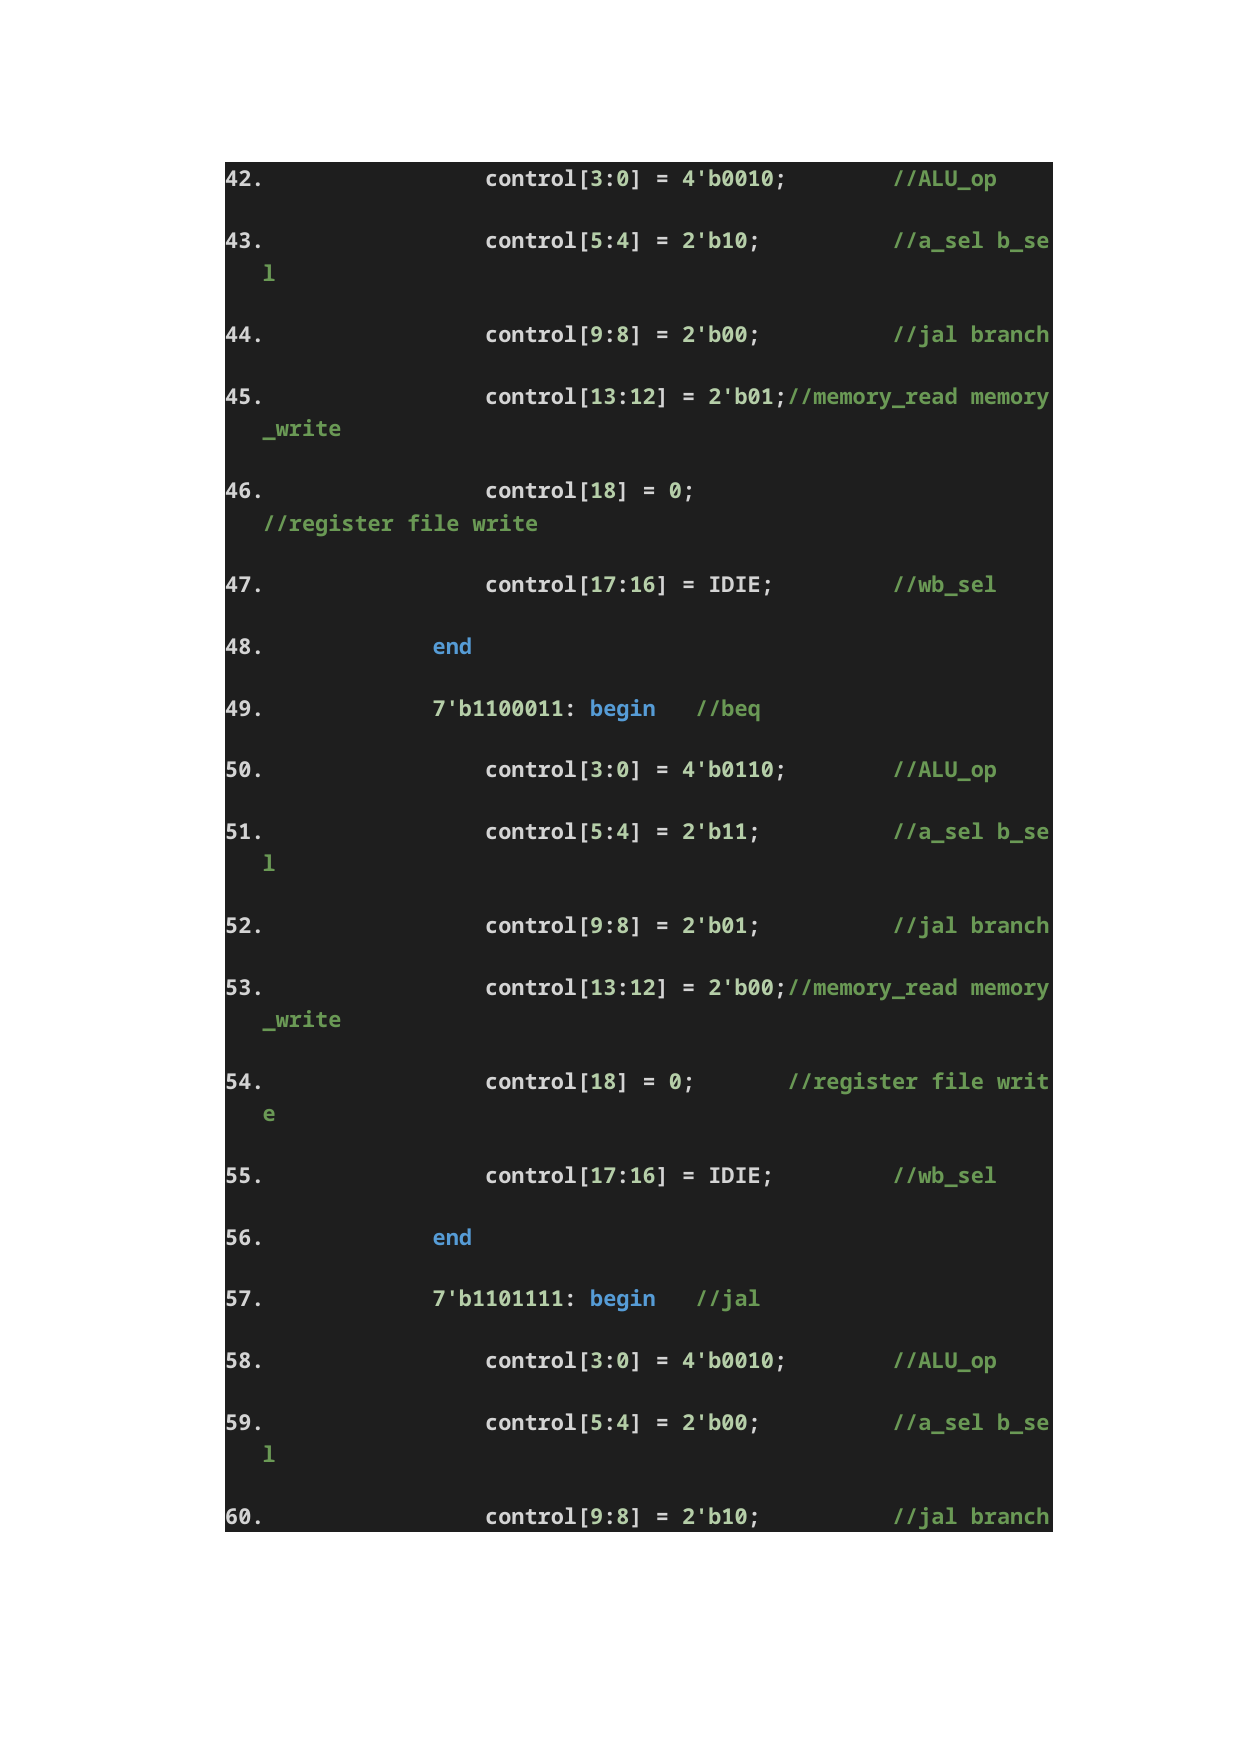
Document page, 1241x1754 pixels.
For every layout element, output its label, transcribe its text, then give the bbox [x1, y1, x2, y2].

list control[3:0] = 4'b0010; //ALU_op [225, 162, 1053, 194]
list end [225, 1220, 1053, 1253]
list 7'b1100011: begin //beq [225, 691, 1053, 724]
list control[3:0] = 4'b0010; //ALU_op [225, 1344, 1053, 1376]
list control[13:12] = 2'b01;//memory_read memory_write [225, 379, 1053, 444]
list control[13:12] = 2'b00;//memory_read memory_write [225, 970, 1053, 1035]
list control[9:8] = 2'b10; //jal branch [225, 1499, 1053, 1532]
list control[3:0] = 4'b0110; //ALU_op [225, 753, 1053, 785]
list control[5:4] = 2'b00; //a_sel b_sel [225, 1405, 1053, 1470]
list control[17:16] = IDIE; //wb_sel [225, 1159, 1053, 1191]
list control[17:16] = IDIE; //wb_sel [225, 568, 1053, 600]
list control[5:4] = 2'b11; //a_sel b_sel [225, 814, 1053, 879]
list control[18] = 0; //register file write [225, 1064, 1053, 1129]
list end [225, 629, 1053, 662]
list 7'b1101111: begin //jal [225, 1282, 1053, 1314]
list control[5:4] = 2'b10; //a_sel b_sel [225, 224, 1053, 289]
list control[9:8] = 2'b00; //jal branch [225, 318, 1053, 350]
list control[9:8] = 2'b01; //jal branch [225, 909, 1053, 941]
list control[18] = 0; //register file write [225, 474, 1053, 539]
